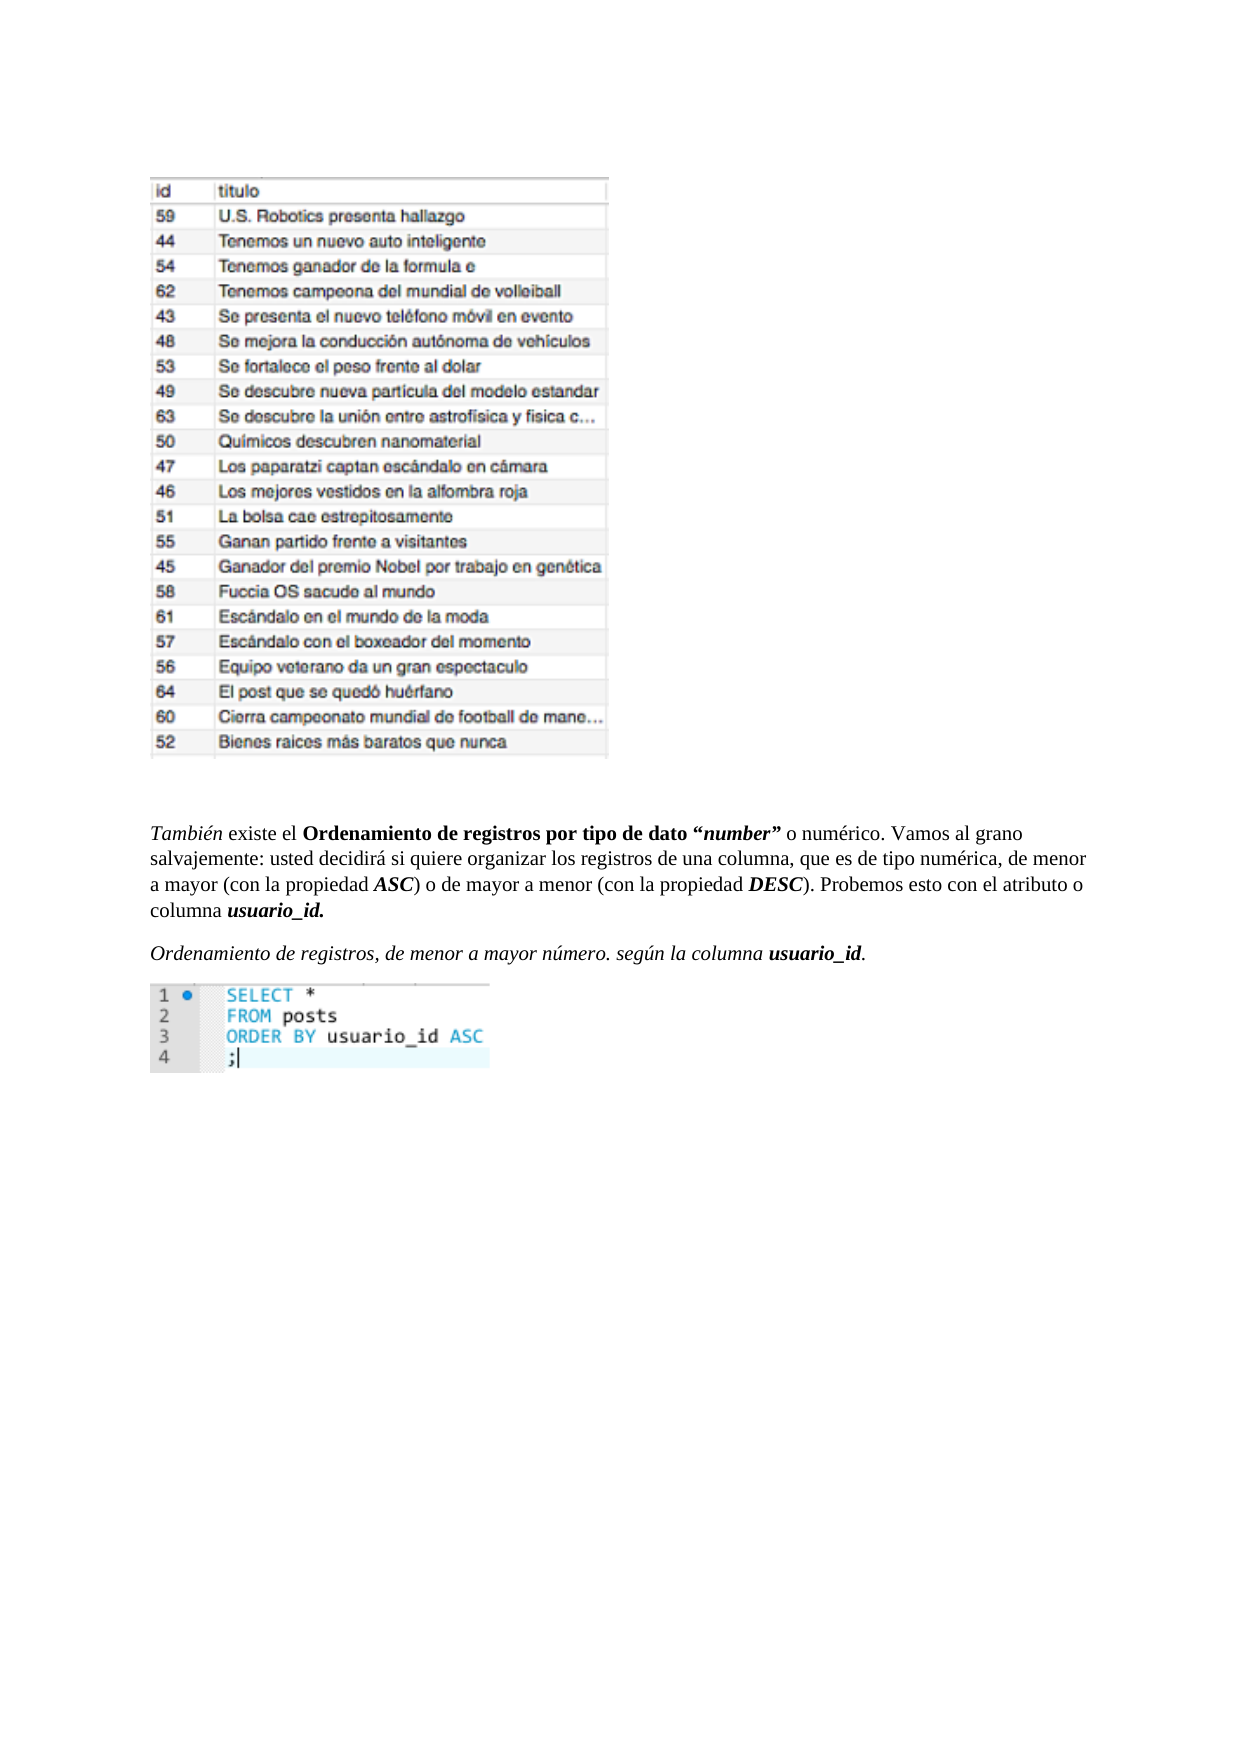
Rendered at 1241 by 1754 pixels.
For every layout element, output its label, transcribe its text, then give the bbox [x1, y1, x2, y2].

text Ordenamiento de registros, de menor a mayor número. según la columna usuario_id. [150, 941, 1090, 965]
text También existe el Ordenamiento de registros por tipo de dato “number” o numérico. Vamos al grano salvajemente: usted decidirá si quiere organizar los registros de una columna, que es de tipo numérica, de menor a mayor (con la propiedad ASC) o de mayor a menor (con la propiedad DESC). Probemos esto con el atributo o columna usuario_id. [150, 820, 1090, 922]
picture [150, 177, 609, 759]
picture [150, 983, 490, 1073]
